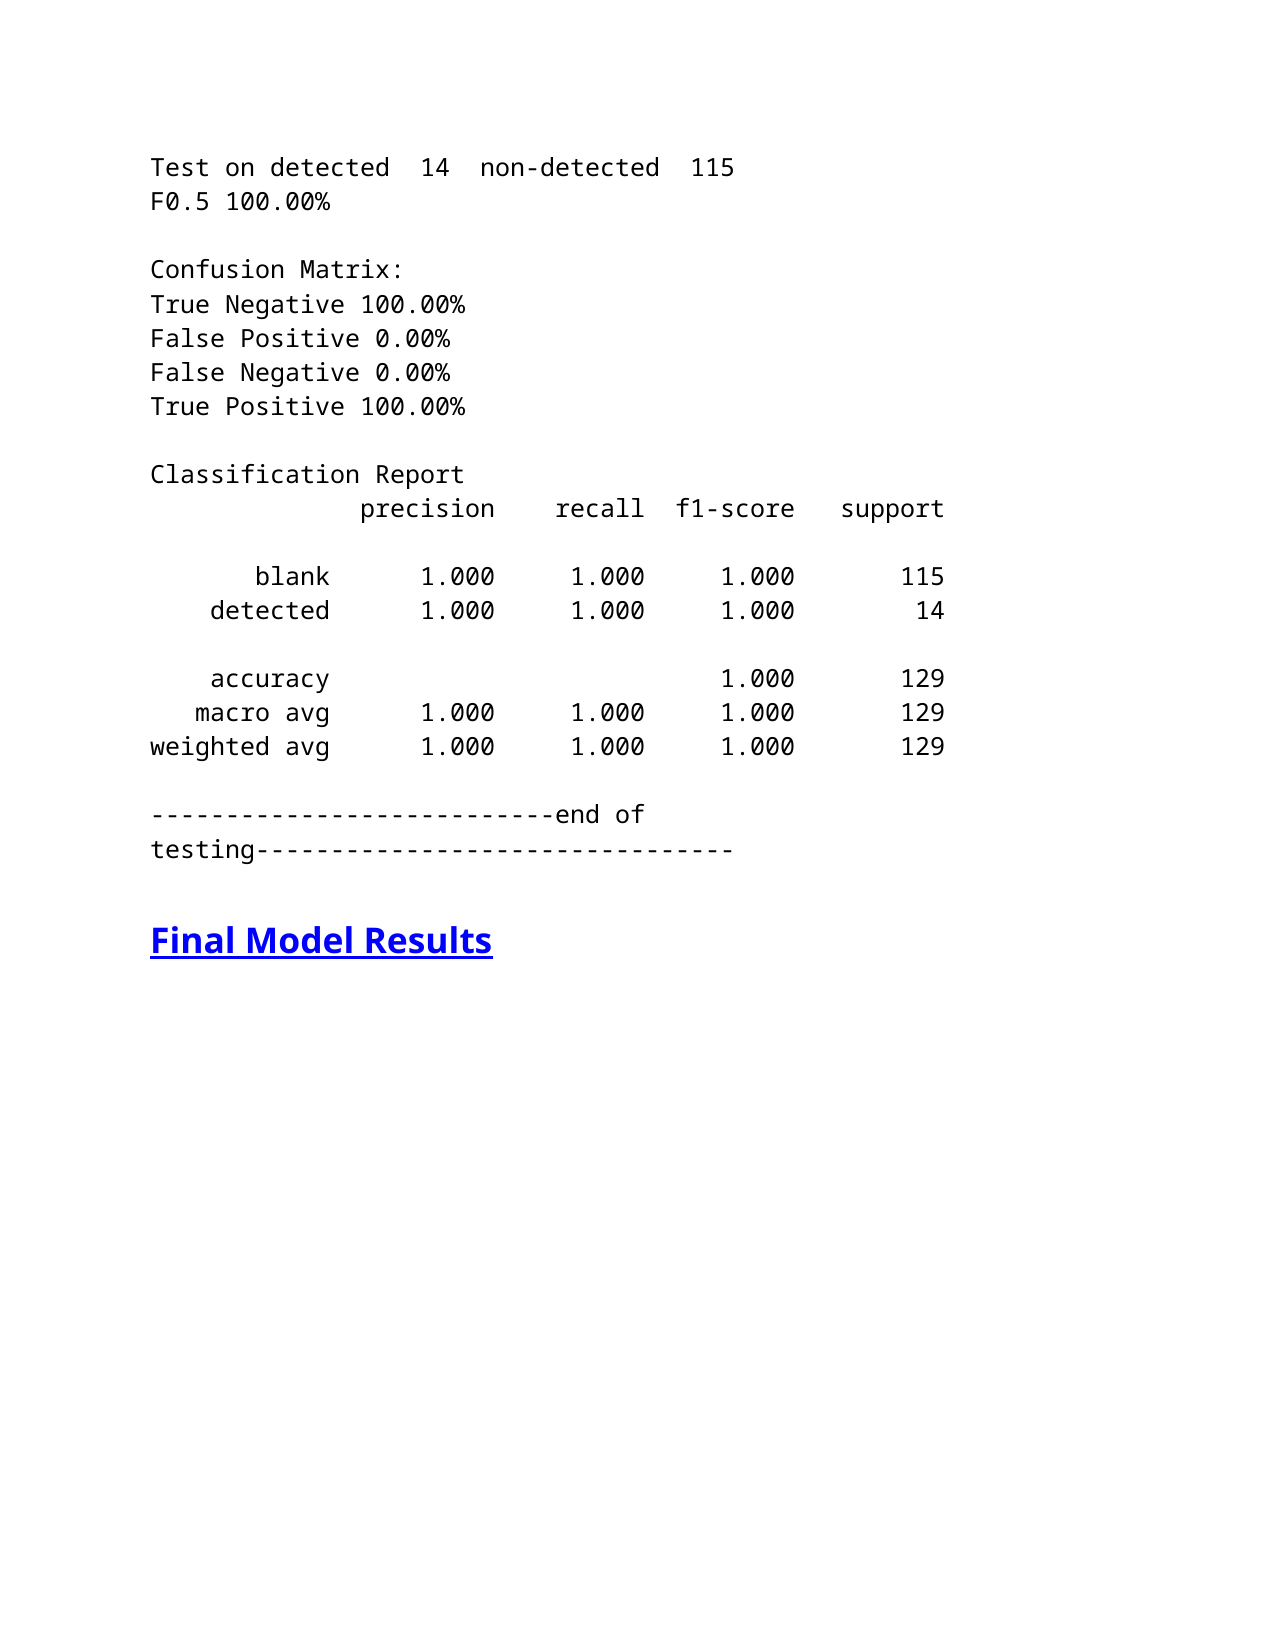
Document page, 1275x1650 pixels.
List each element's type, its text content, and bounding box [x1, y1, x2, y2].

text Test on detected 14 non-detected 115 F0.5 100.00% Confusion Matrix: True Negative 100.00% False Positive 0.00% False Negative 0.00% True Positive 100.00% Classification Report precision recall f1-score support blank 1.000 1.000 1.000 115 detected 1.000 1.000 1.000 14 accuracy 1.000 129 macro avg 1.000 1.000 1.000 129 weighted avg 1.000 1.000 1.000 129 ---------------------------end of testing-------------------------------- [150, 150, 1125, 865]
subtitle Final Model Results [150, 915, 1125, 963]
